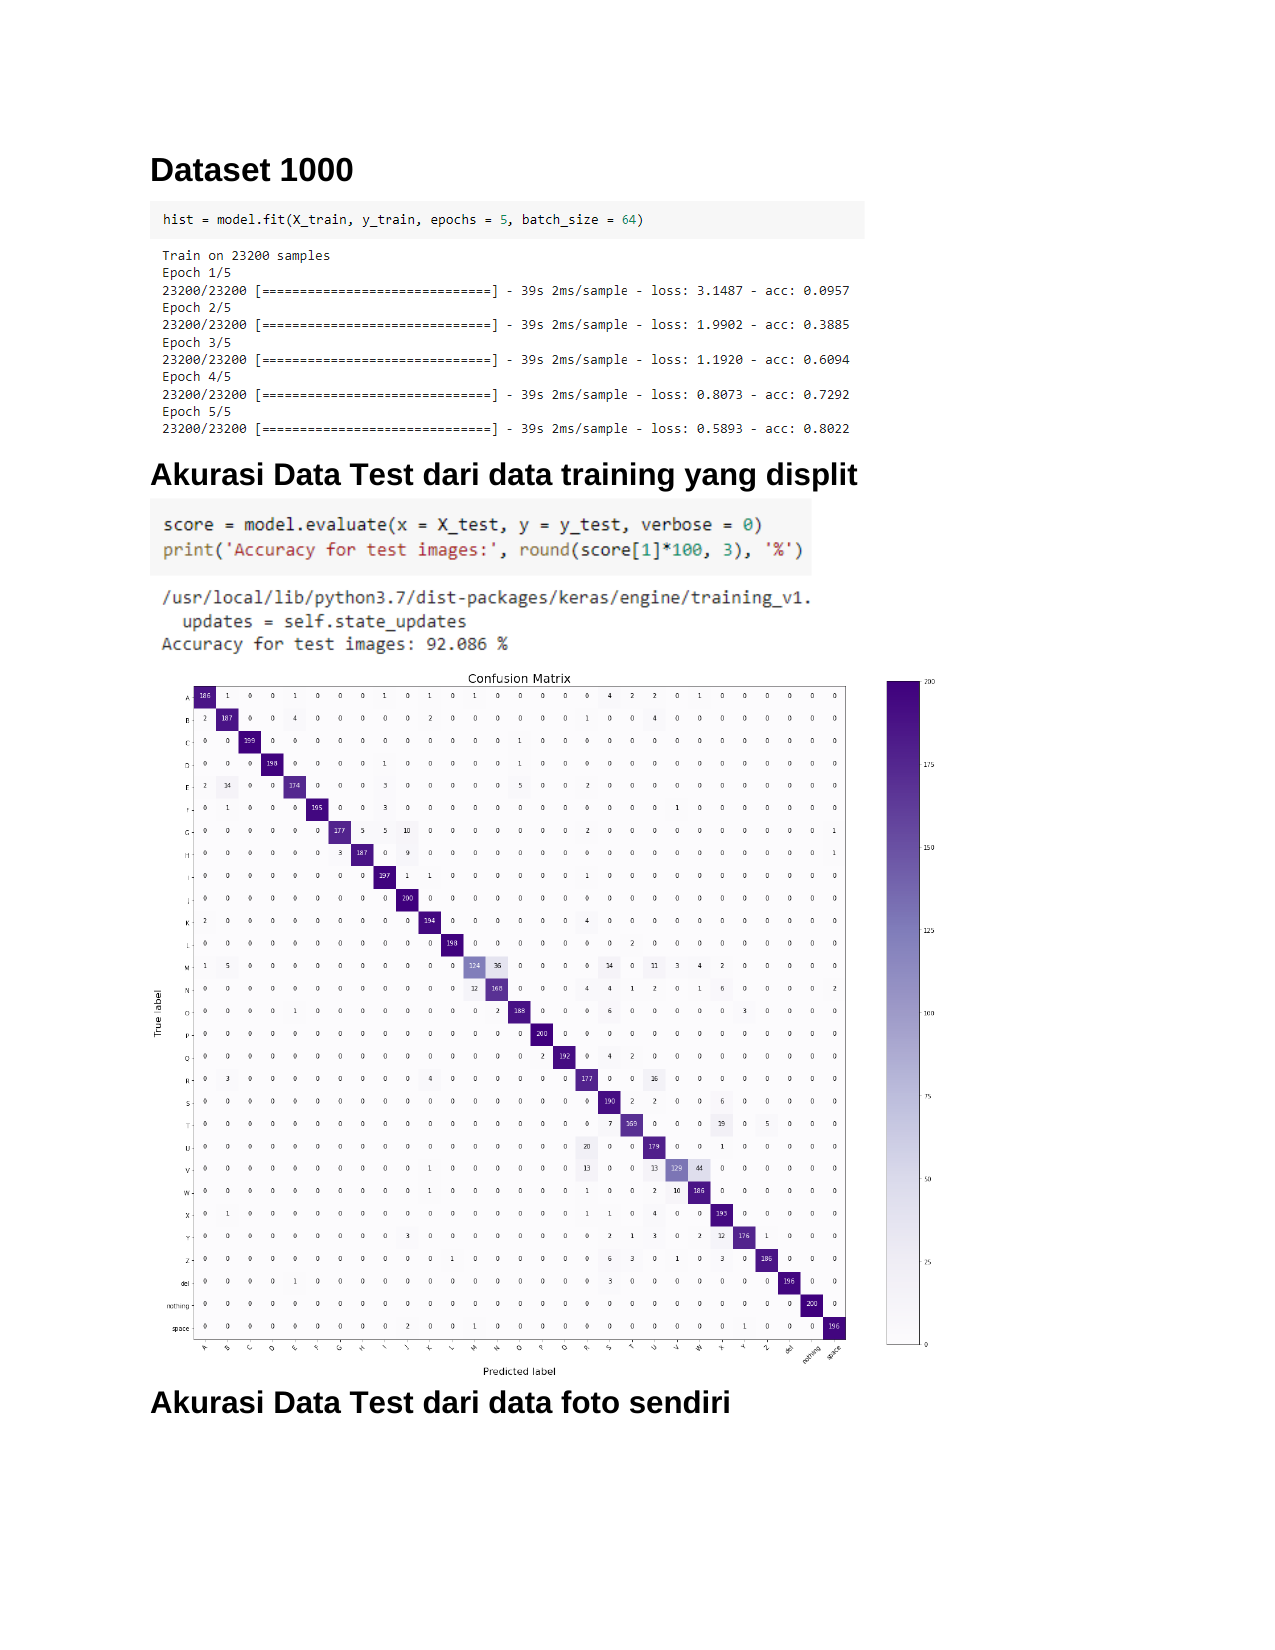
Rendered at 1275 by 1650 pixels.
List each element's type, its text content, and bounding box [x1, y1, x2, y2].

text Akurasi Data Test dari data training yang displit [150, 456, 1125, 492]
picture [150, 496, 812, 666]
subtitle Dataset 1000 [150, 150, 1125, 188]
picture [150, 669, 939, 1380]
text Akurasi Data Test dari data foto sendiri [150, 1384, 1125, 1420]
picture [150, 201, 865, 452]
